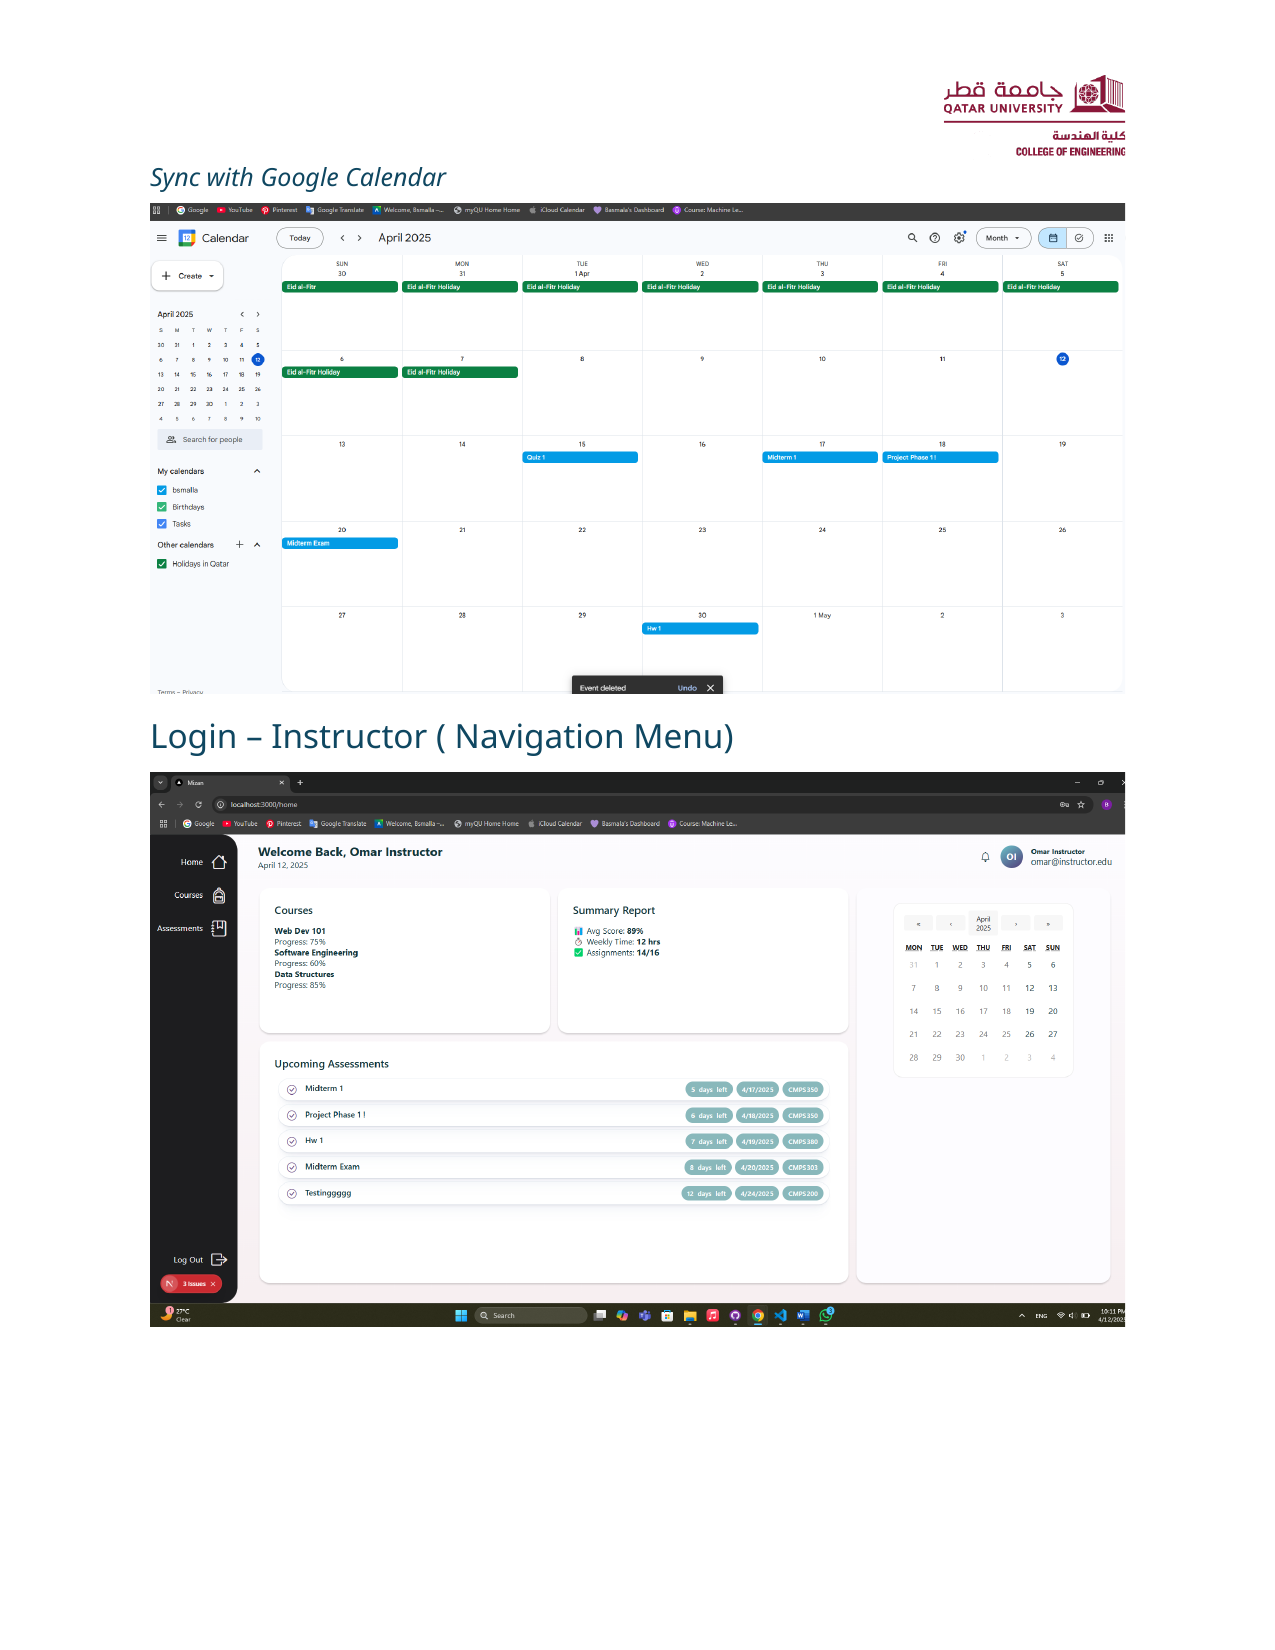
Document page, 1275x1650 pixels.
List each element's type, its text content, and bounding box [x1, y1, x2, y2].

subtitle Login – Instructor ( Navigation Menu) [150, 712, 1125, 758]
picture [150, 203, 1125, 694]
picture [943, 75, 1125, 160]
subtitle Sync with Google Calendar [150, 160, 1125, 194]
picture [150, 772, 1125, 1327]
